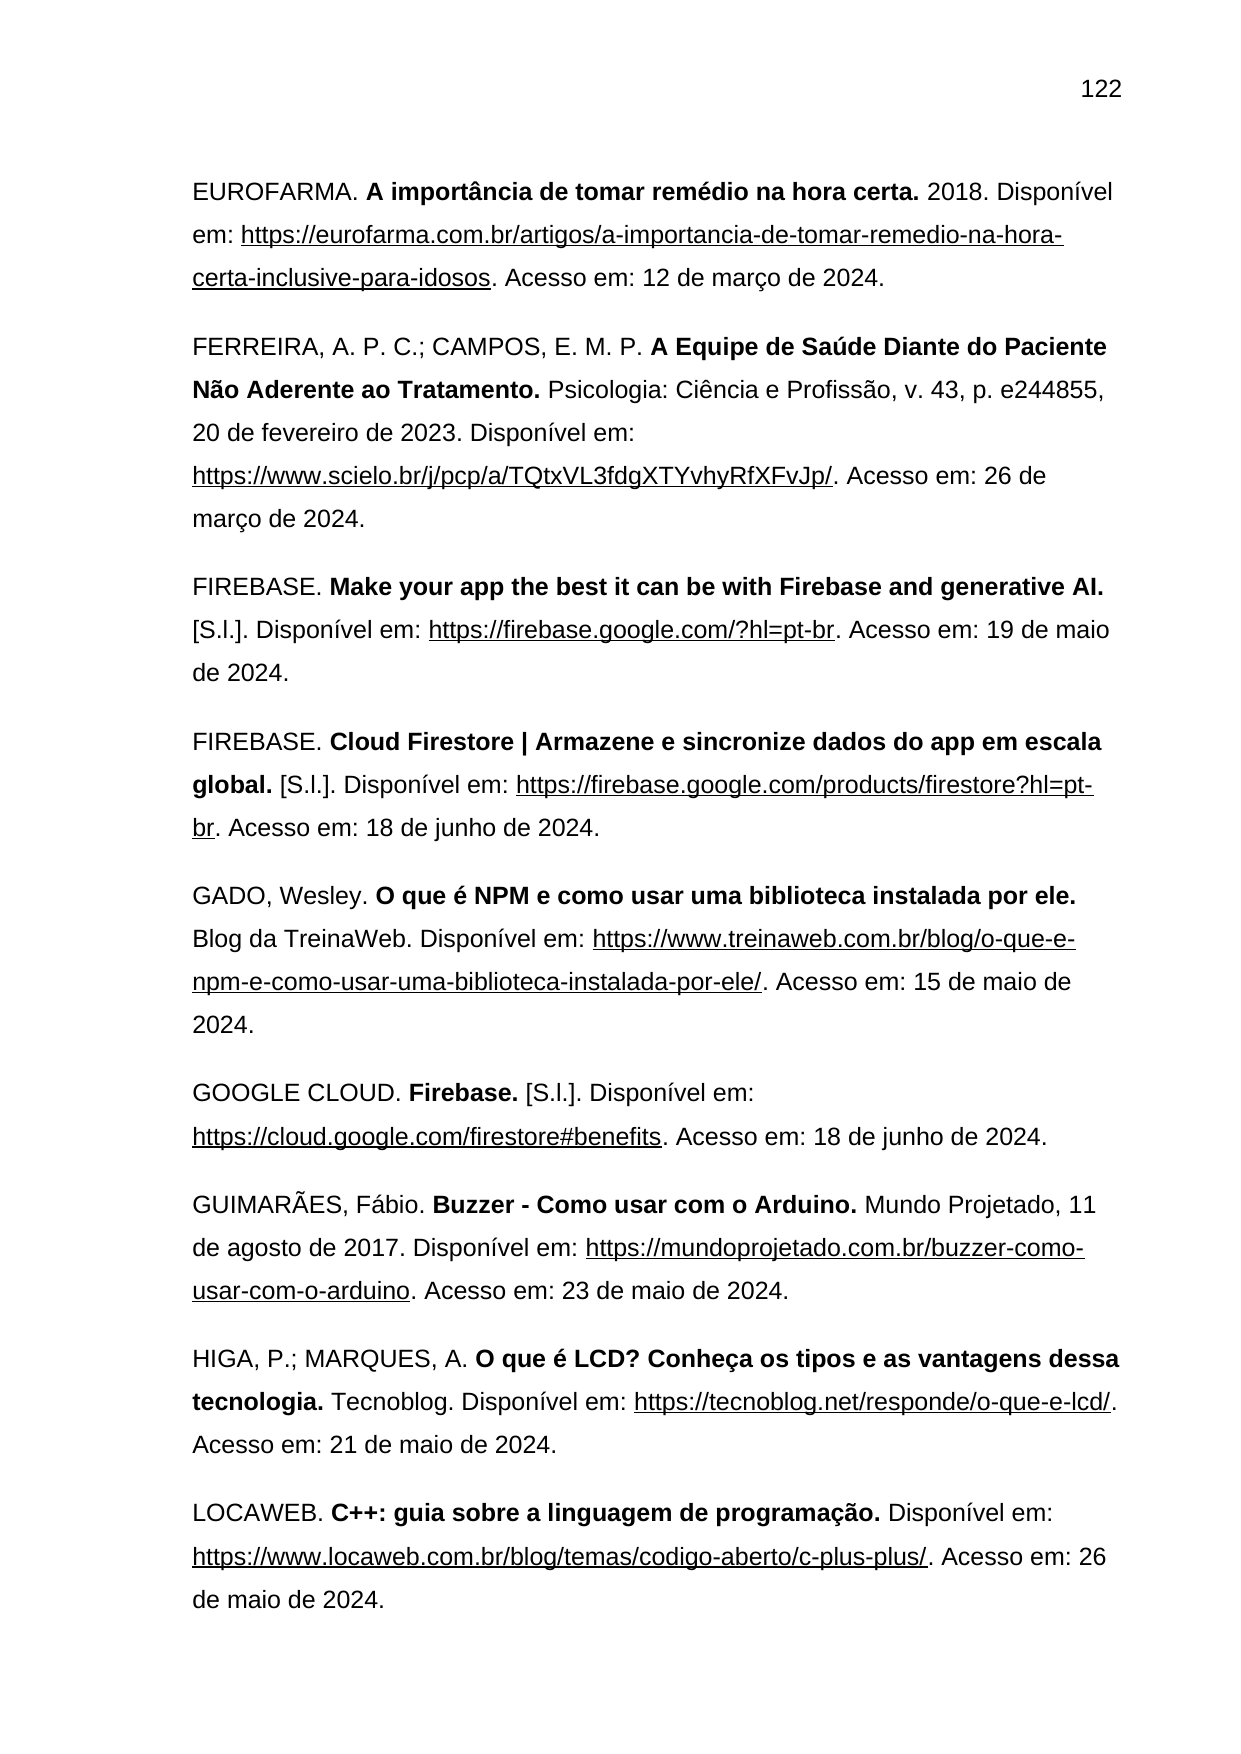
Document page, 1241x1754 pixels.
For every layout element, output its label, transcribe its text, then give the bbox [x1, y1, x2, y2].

text LOCAWEB. C++: guia sobre a linguagem de programação. Disponível em: https://www.locaweb.com.br/blog/temas/codigo-aberto/c-plus-plus/. Acesso em: 26 de maio de 2024. [192, 1498, 1122, 1613]
text FIREBASE. Make your app the best it can be with Firebase and generative AI. [S.l.]. Disponível em: https://firebase.google.com/?hl=pt-br. Acesso em: 19 de maio de 2024. [192, 572, 1122, 687]
text GOOGLE CLOUD. Firebase. [S.l.]. Disponível em: https://cloud.google.com/firestore#benefits. Acesso em: 18 de junho de 2024. [192, 1078, 1122, 1150]
text HIGA, P.; MARQUES, A. O que é LCD? Conheça os tipos e as vantagens dessa tecnologia. Tecnoblog. Disponível em: https://tecnoblog.net/responde/o-que-e-lcd/. Acesso em: 21 de maio de 2024. [192, 1344, 1122, 1459]
text FIREBASE. Cloud Firestore | Armazene e sincronize dados do app em escala global. [S.l.]. Disponível em: https://firebase.google.com/products/firestore?hl=pt-br. Acesso em: 18 de junho de 2024. [192, 727, 1122, 842]
text FERREIRA, A. P. C.; CAMPOS, E. M. P. A Equipe de Saúde Diante do Paciente Não Aderente ao Tratamento. Psicologia: Ciência e Profissão, v. 43, p. e244855, 20 de fevereiro de 2023. Disponível em: https://www.scielo.br/j/pcp/a/TQtxVL3fdgXTYvhyRfXFvJp/. Acesso em: 26 de março de 2024. [192, 332, 1122, 533]
text GADO, Wesley. O que é NPM e como usar uma biblioteca instalada por ele. Blog da TreinaWeb. Disponível em: https://www.treinaweb.com.br/blog/o-que-e-npm-e-como-usar-uma-biblioteca-instalada-por-ele/. Acesso em: 15 de maio de 2024. [192, 881, 1122, 1039]
text EUROFARMA. A importância de tomar remédio na hora certa. 2018. Disponível em: https://eurofarma.com.br/artigos/a-importancia-de-tomar-remedio-na-hora-certa-inclusive-para-idosos. Acesso em: 12 de março de 2024. [192, 177, 1122, 292]
text GUIMARÃES, Fábio. Buzzer - Como usar com o Arduino. Mundo Projetado, 11 de agosto de 2017. Disponível em: https://mundoprojetado.com.br/buzzer-como-usar-com-o-arduino. Acesso em: 23 de maio de 2024. [192, 1190, 1122, 1305]
